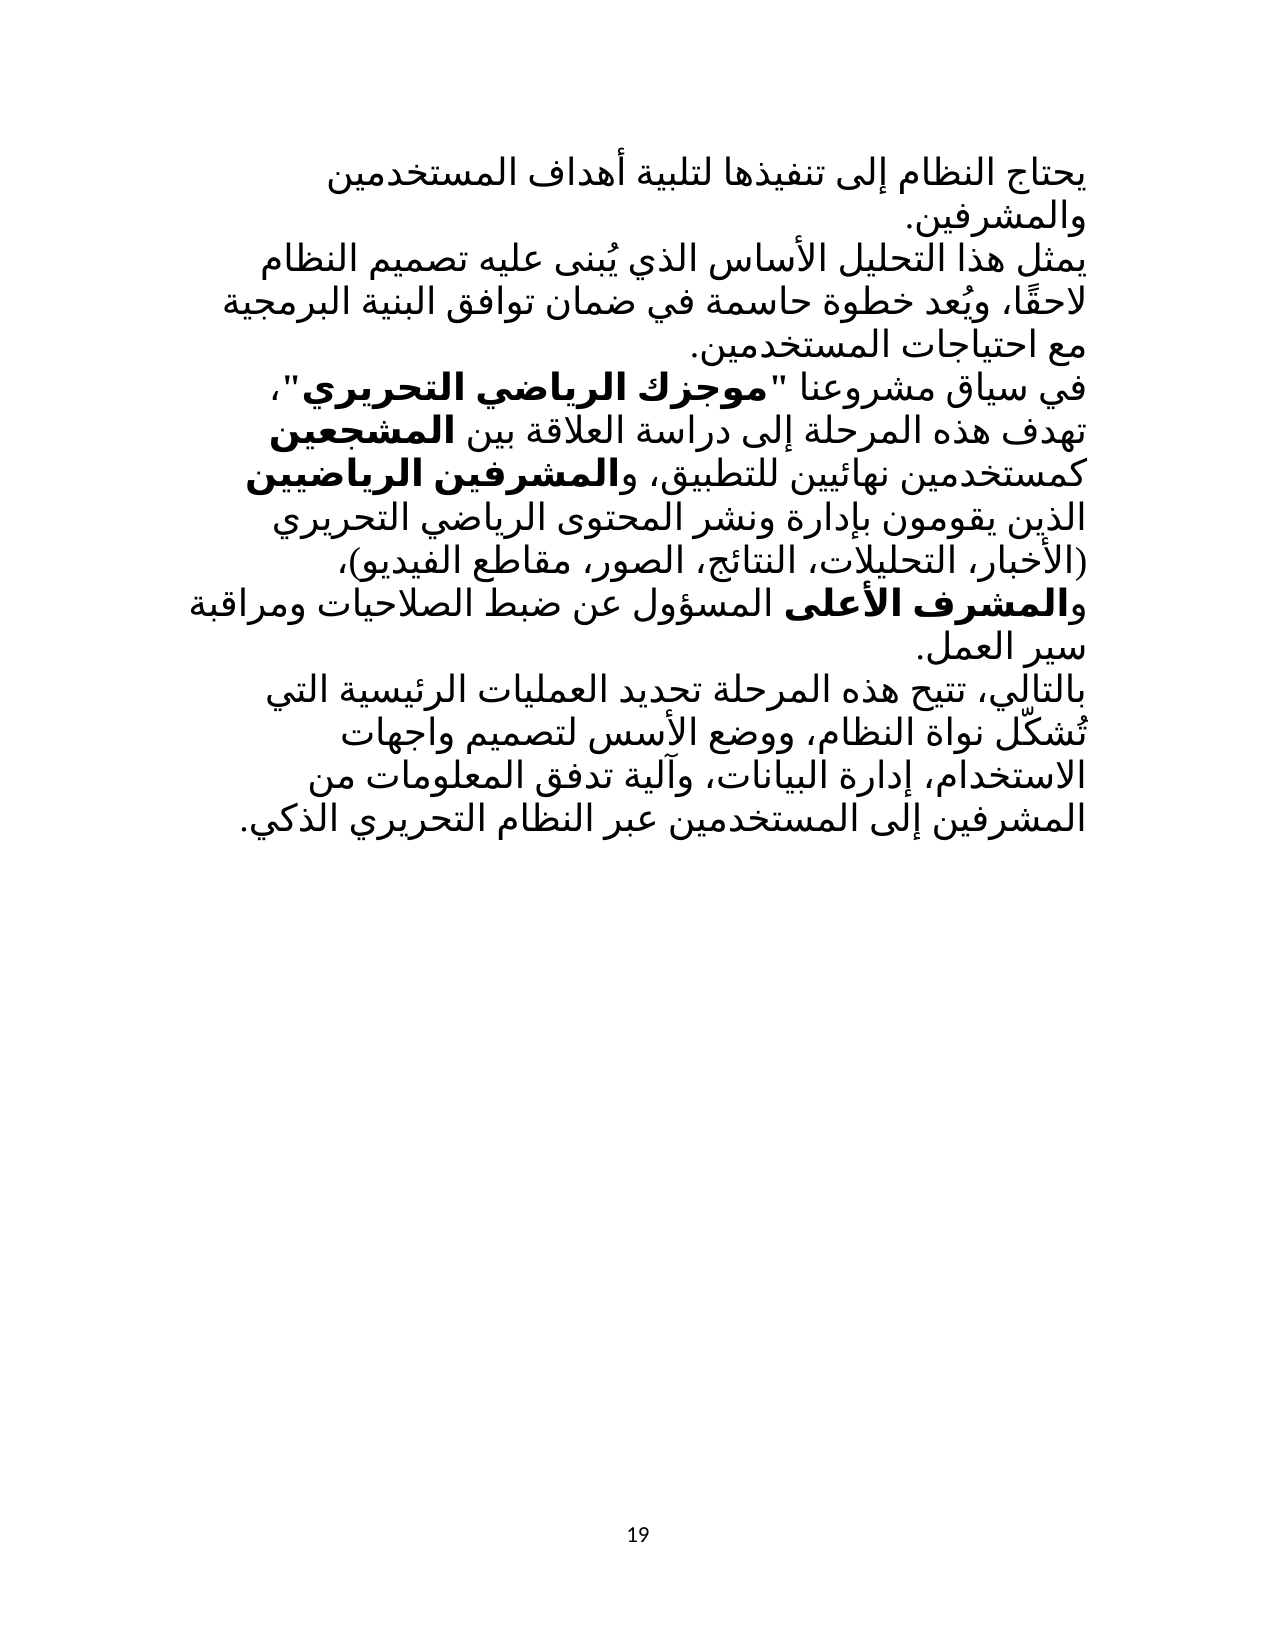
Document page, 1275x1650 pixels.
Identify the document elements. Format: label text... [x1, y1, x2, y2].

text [187, 150, 1087, 236]
text يمثل هذا التحليل الأساس الذي يُبنى عليه تصميم النظام لاحقًا، ويُعد خطوة حاسمة في ضمان توافق البنية البرمجية مع احتياجات المستخدمين. في سياق مشروعنا "موجزك الرياضي التحريري"، تهدف هذه المرحلة إلى دراسة العلاقة بين المشجعين كمستخدمين نهائيين للتطبيق، والمشرفين الرياضيين الذين يقومون بإدارة ونشر المحتوى الرياضي التحريري (الأخبار، التحليلات، النتائج، الصور، مقاطع الفيديو)، والمشرف الأعلى المسؤول عن ضبط الصلاحيات ومراقبة سير العمل. [187, 236, 1087, 667]
text بالتالي، تتيح هذه المرحلة تحديد العمليات الرئيسية التي تُشكّل نواة النظام، ووضع الأسس لتصميم واجهات الاستخدام، إدارة البيانات، وآلية تدفق المعلومات من المشرفين إلى المستخدمين عبر النظام التحريري الذكي. [187, 667, 1087, 840]
